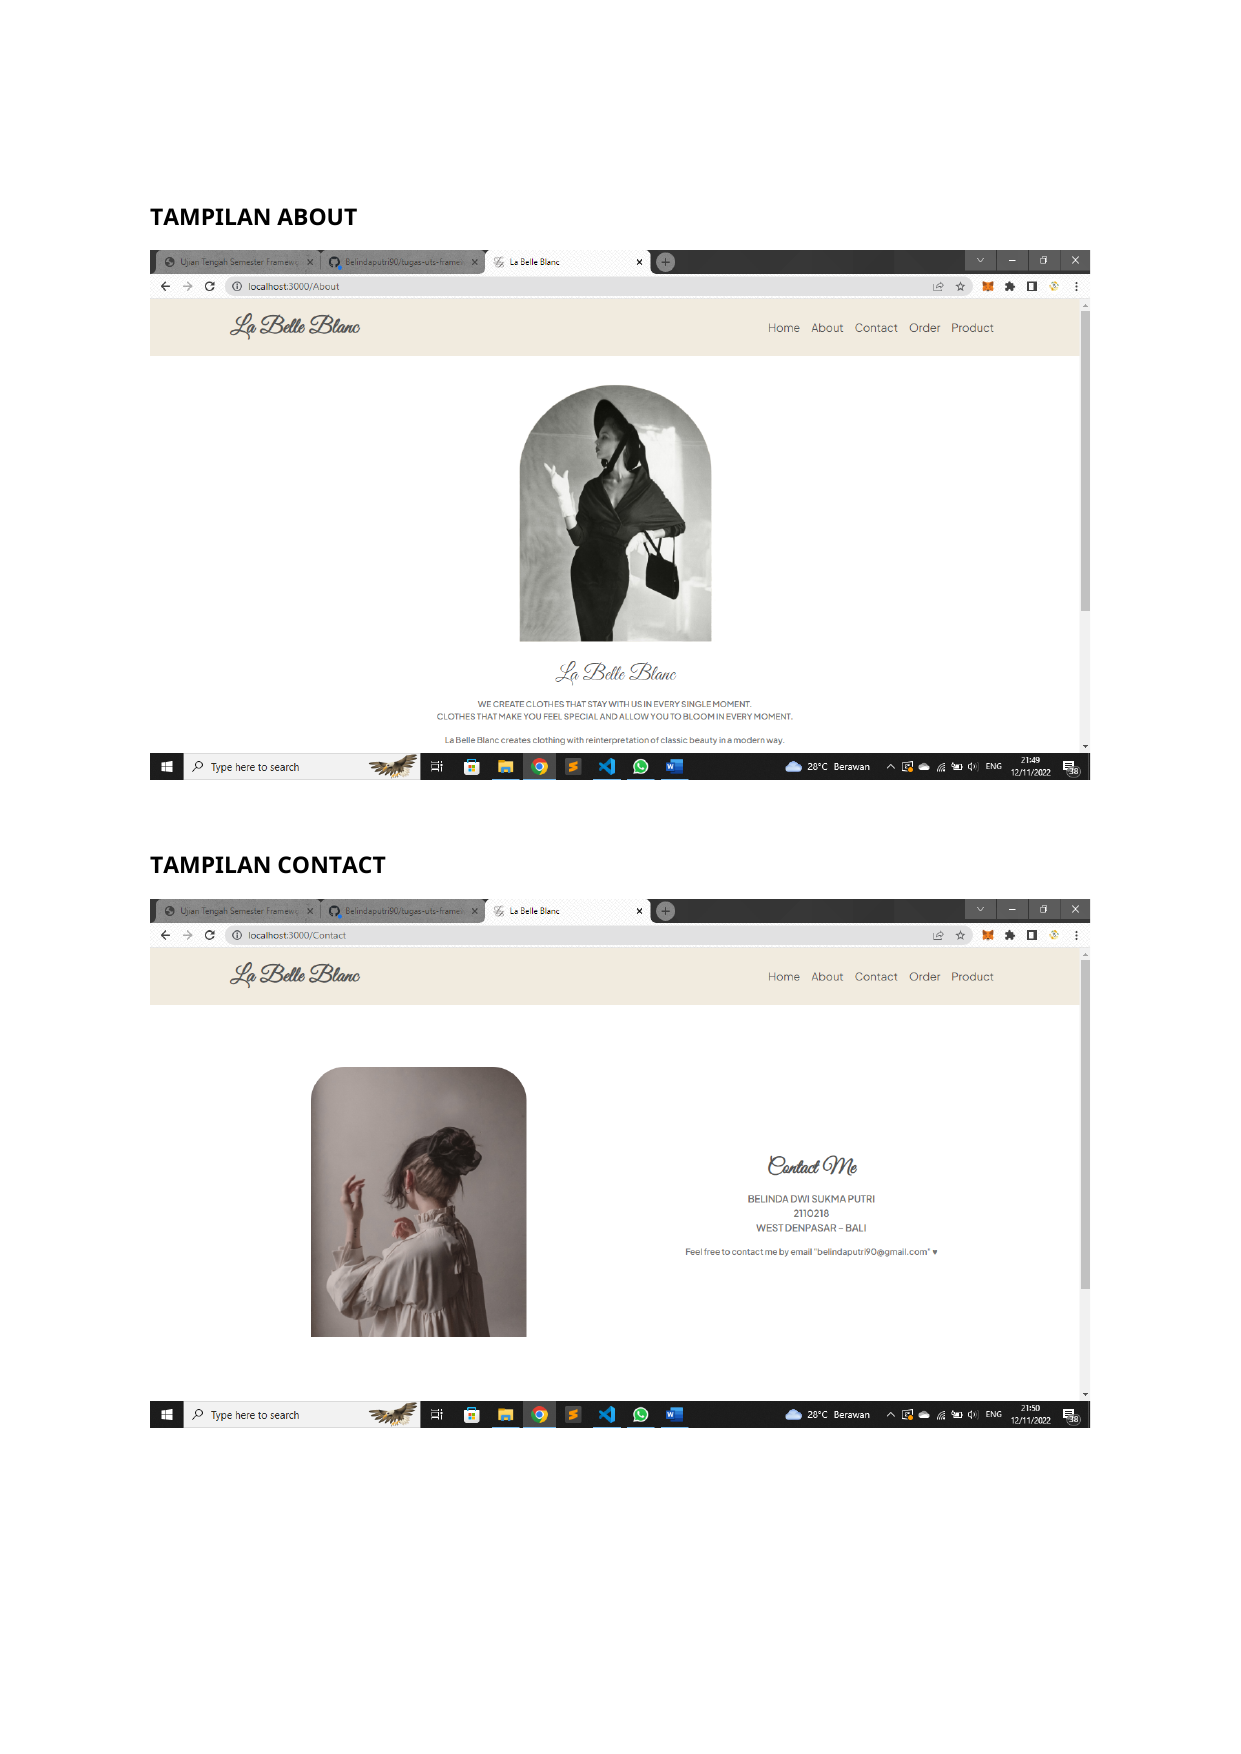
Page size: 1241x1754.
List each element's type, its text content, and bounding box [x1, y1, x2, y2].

picture [150, 899, 1091, 1428]
text TAMPILAN CONTACT [150, 849, 1090, 880]
picture [150, 250, 1091, 780]
text TAMPILAN ABOUT [150, 200, 1090, 232]
